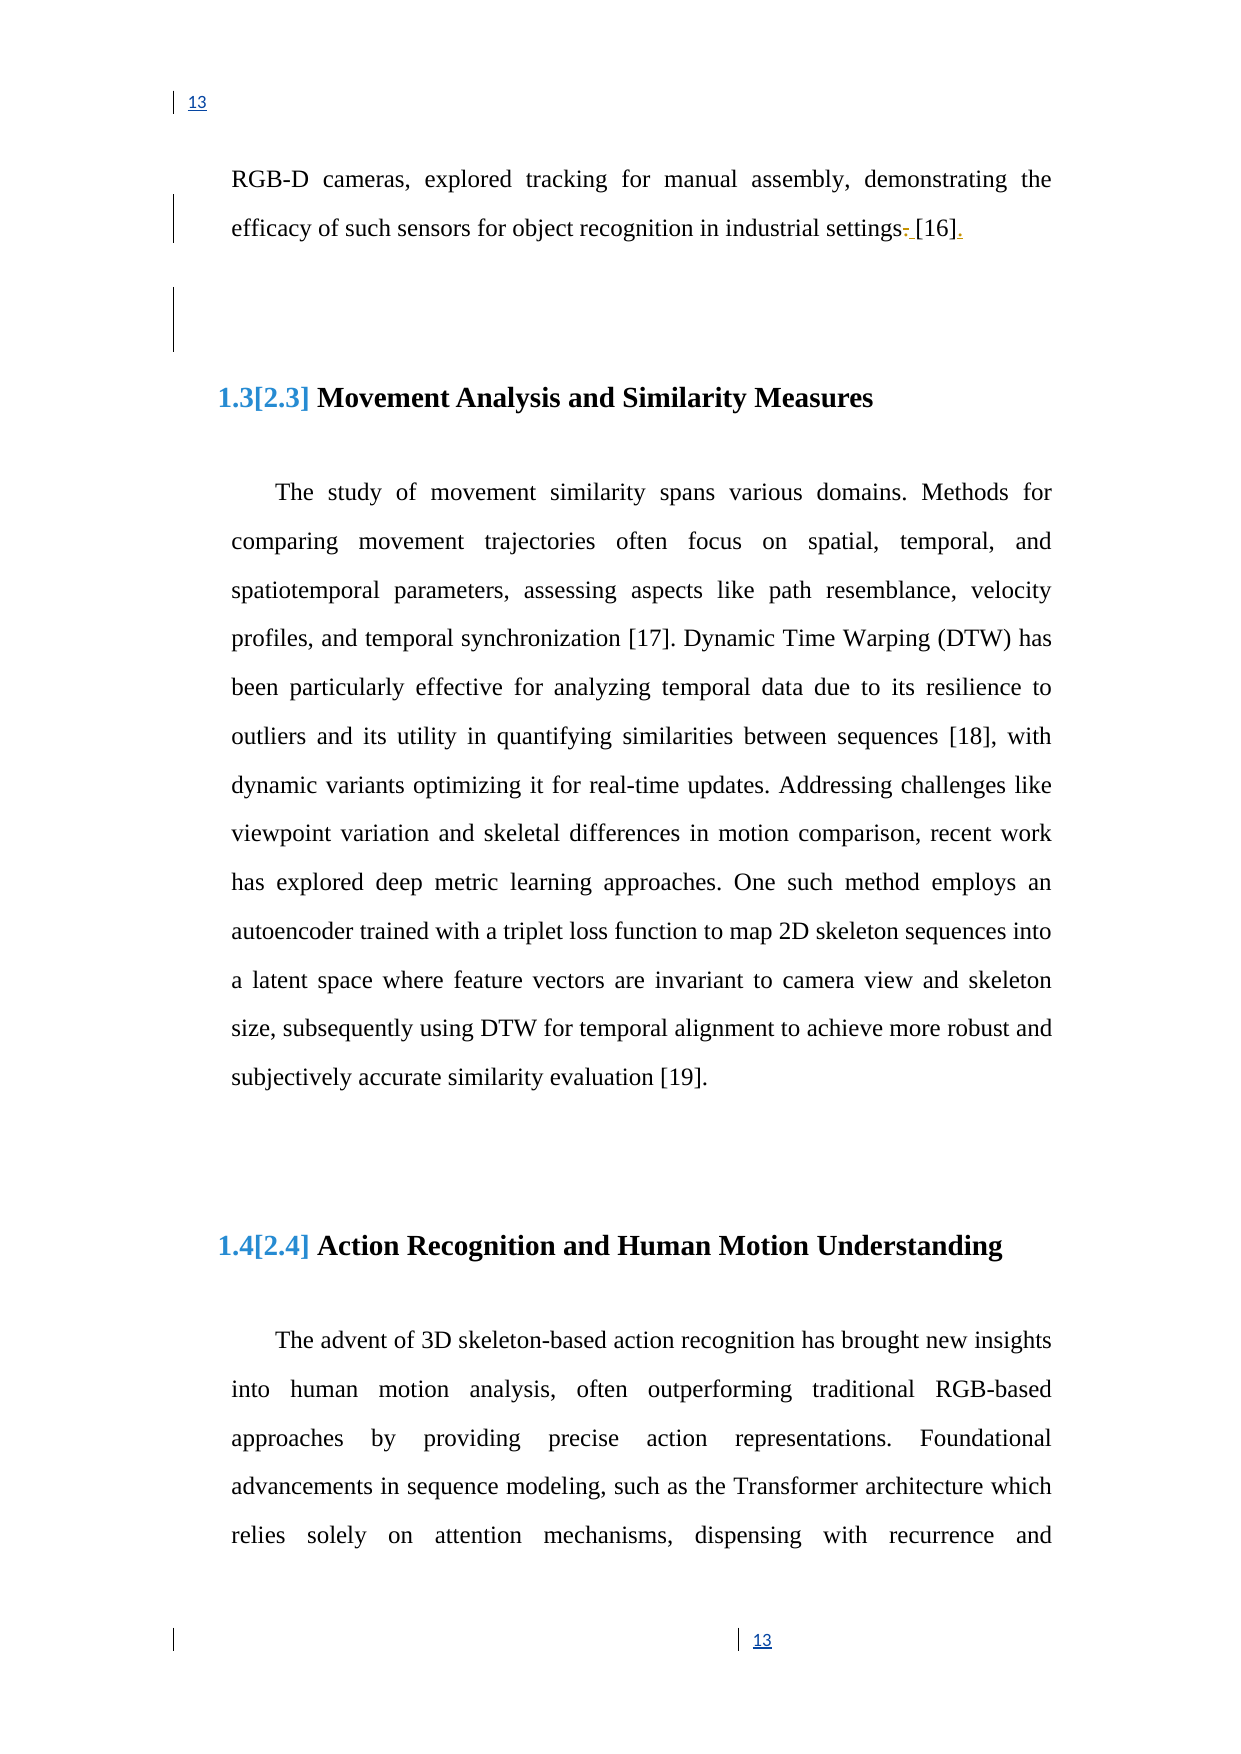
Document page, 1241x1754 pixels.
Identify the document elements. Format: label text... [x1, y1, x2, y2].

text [231, 1323, 1053, 1551]
text The study of movement similarity spans various domains. Methods for comparing movement trajectories often focus on spatial, temporal, and spatiotemporal parameters, assessing aspects like path resemblance, velocity profiles, and temporal synchronization [17]. Dynamic Time Warping (DTW) has been particularly effective for analyzing temporal data due to its resilience to outliers and its utility in quantifying similarities between sequences [18], with dynamic variants optimizing it for real-time updates. Addressing challenges like viewpoint variation and skeletal differences in motion comparison, recent work has explored deep metric learning approaches. One such method employs an autoencoder trained with a triplet loss function to map 2D skeleton sequences into a latent space where feature vectors are invariant to camera view and skeleton size, subsequently using DTW for temporal alignment to achieve more robust and subjectively accurate similarity evaluation [19]. [231, 475, 1053, 1093]
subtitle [231, 162, 1053, 243]
list Movement Analysis and Similarity Measures [187, 364, 1053, 429]
list Action Recognition and Human Motion Understanding [187, 1212, 1053, 1277]
